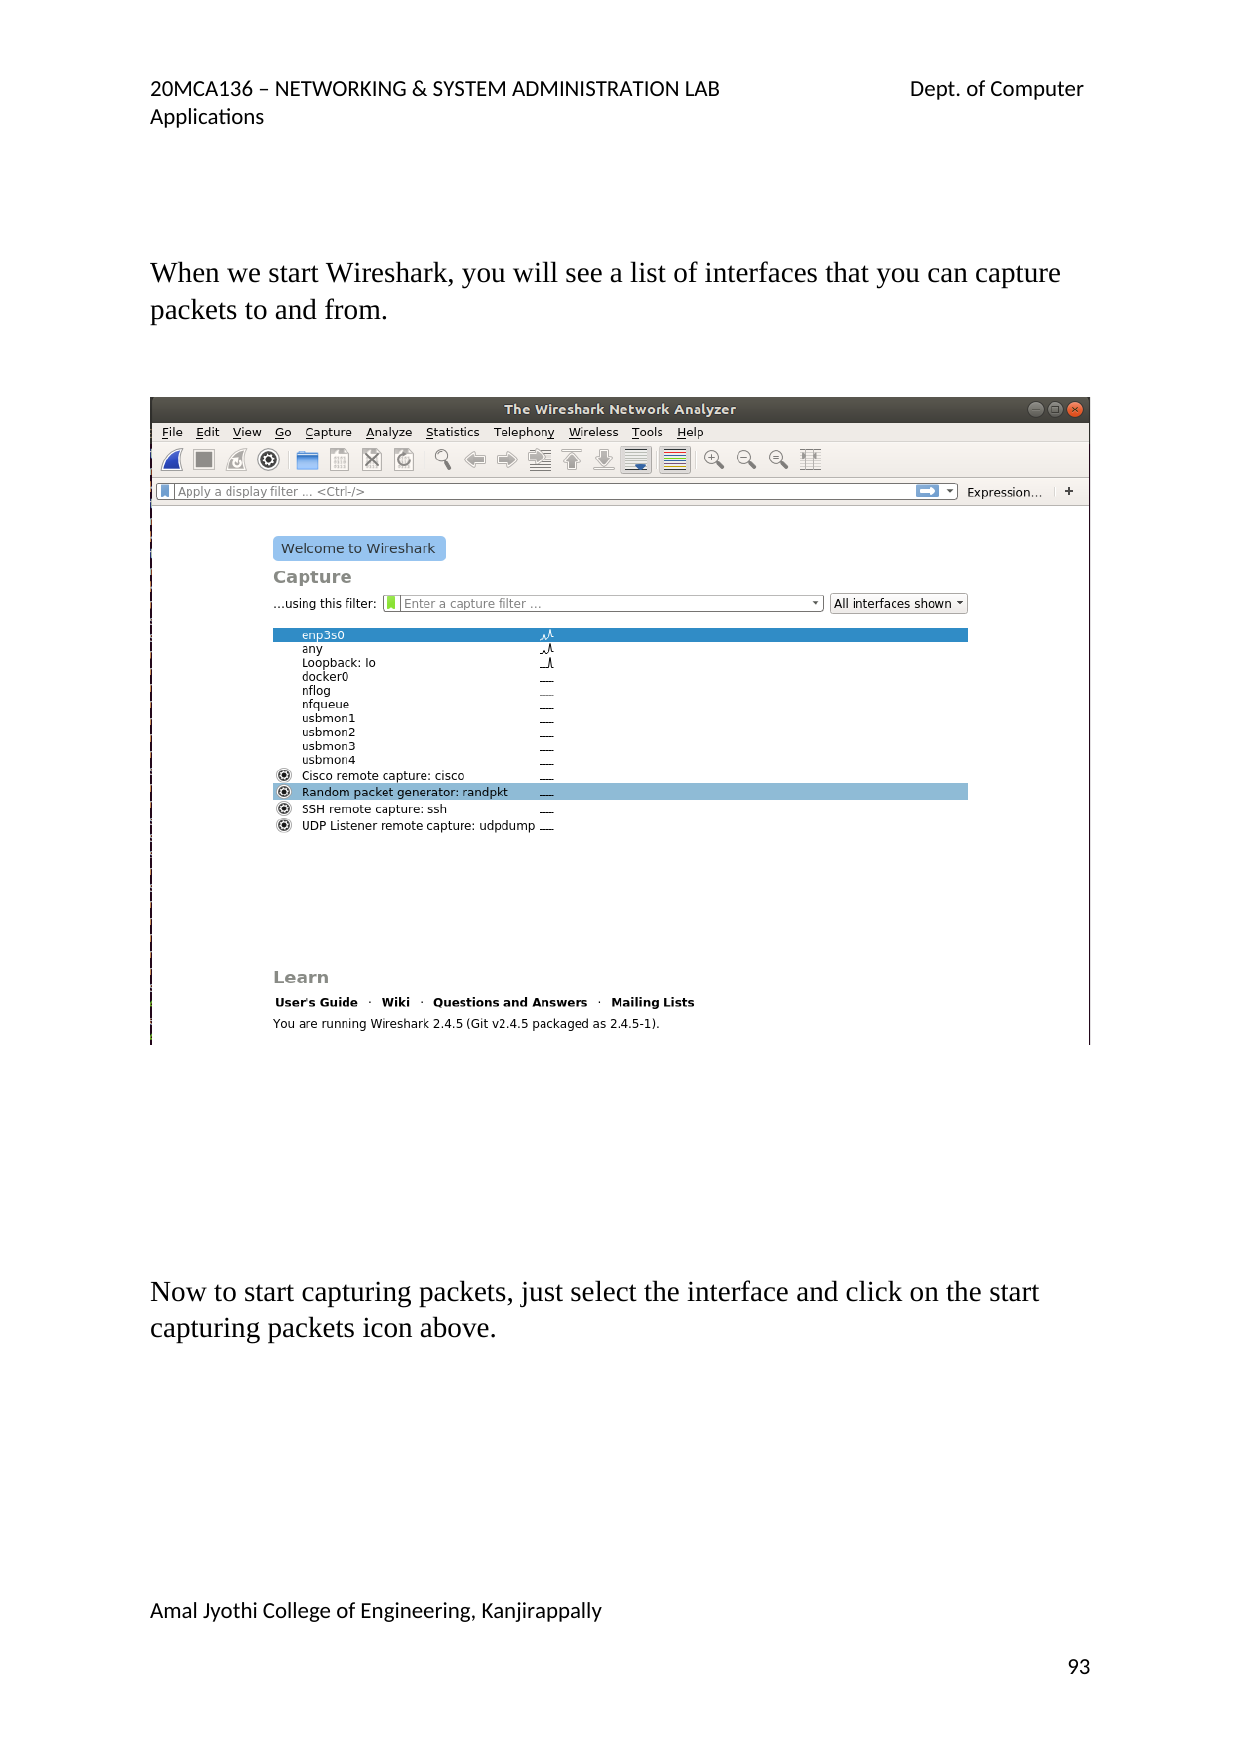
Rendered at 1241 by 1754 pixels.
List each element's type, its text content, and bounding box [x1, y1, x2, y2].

text When we start Wireshark, you will see a list of interfaces that you can capture packets to and from. [150, 256, 1090, 325]
picture [150, 397, 1091, 1045]
text Now to start capturing packets, just select the interface and click on the start capturing packets icon above. [150, 1274, 1090, 1344]
